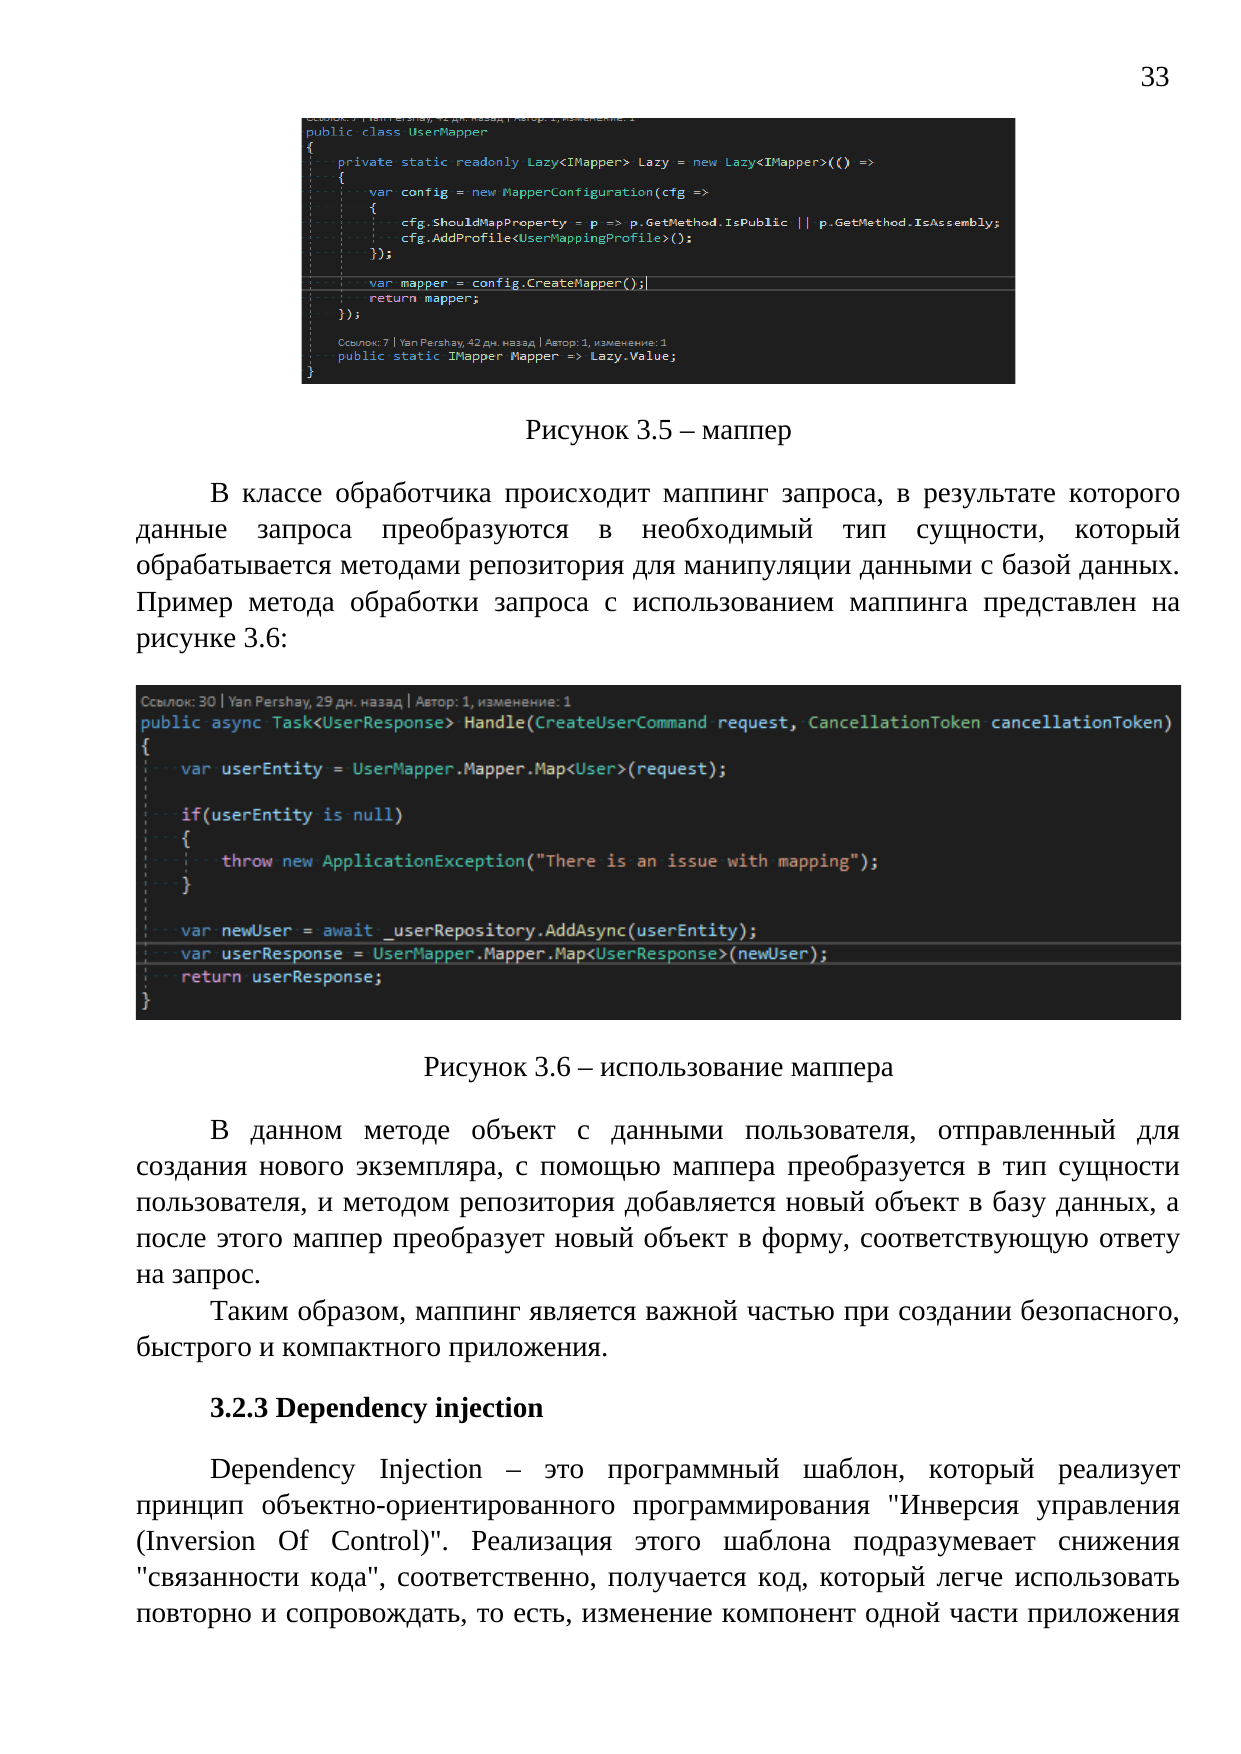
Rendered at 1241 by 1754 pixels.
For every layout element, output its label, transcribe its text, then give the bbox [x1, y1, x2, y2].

text 3.2.3 Dependency injection [136, 1390, 1181, 1423]
picture [135, 685, 1182, 1020]
picture [301, 118, 1016, 384]
text Рисунок 3.6 – использование маппера [136, 1049, 1181, 1083]
text Рисунок 3.5 – маппер [136, 412, 1181, 446]
text Таким образом, маппинг является важной частью при создании безопасного, быстрого и компактного приложения. [136, 1293, 1181, 1362]
text В классе обработчика происходит маппинг запроса, в результате которого данные запроса преобразуются в необходимый тип сущности, который обрабатывается методами репозитория для манипуляции данными с базой данных. Пример метода обработки запроса с использованием маппинга представлен на рисунке 3.6: [136, 475, 1181, 653]
text В данном методе объект с данными пользователя, отправленный для создания нового экземпляра, с помощью маппера преобразуется в тип сущности пользователя, и методом репозитория добавляется новый объект в базу данных, а после этого маппер преобразует новый объект в форму, соответствующую ответу на запрос. [136, 1112, 1181, 1290]
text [136, 1451, 1181, 1629]
